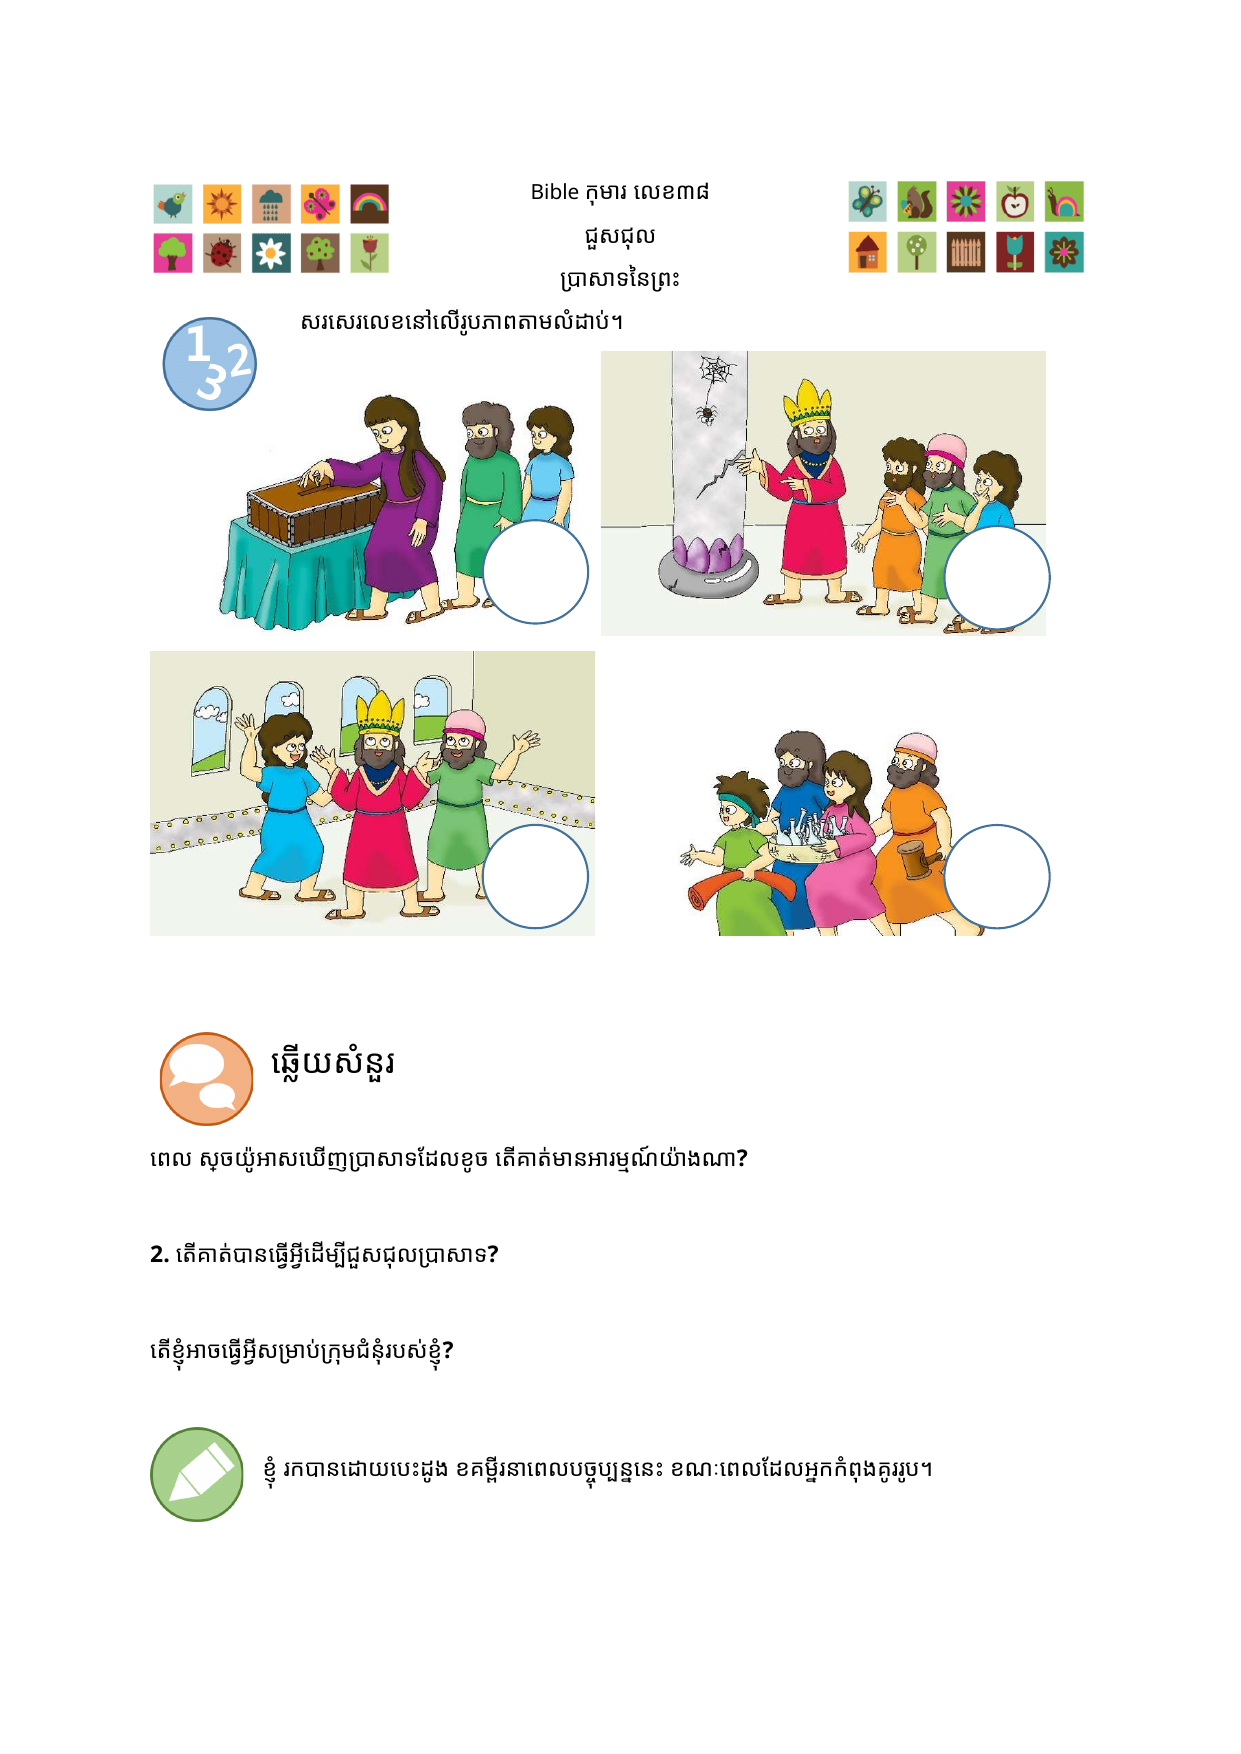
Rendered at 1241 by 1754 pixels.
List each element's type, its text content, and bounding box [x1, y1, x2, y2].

text ប្រាសាទនៃព្រះ [150, 265, 1090, 292]
text តើខ្ញុំអាចធ្វើអ្វីសម្រាប់ក្រុមជំនុំរបស់ខ្ញុំ? [150, 1334, 1090, 1365]
picture [150, 1427, 244, 1522]
text 2. តើគាត់បានធ្វើអ្វីដើម្បីជួសជុលប្រាសាទ? [150, 1238, 1090, 1269]
text ខ្ញុំ រកបានដោយបេះដូង ខគម្ពីរនាពេលបច្ចុប្បន្ននេះ ខណៈពេលដែលអ្នកកំពុងគូររូប។ [244, 1455, 1090, 1481]
picture [150, 651, 596, 936]
text ឆ្លើយសំនួរ [254, 1042, 1090, 1081]
picture [600, 351, 1047, 636]
picture [150, 298, 596, 636]
text សរសេរលេខនៅលើរូបភាពតាមលំដាប់។ [288, 308, 1090, 335]
picture [600, 651, 1047, 936]
text Bible កុមារ លេខ៣៨ [150, 177, 1090, 206]
picture [150, 183, 396, 277]
picture [159, 1032, 254, 1126]
text ជួសជុល [396, 222, 843, 249]
picture [843, 179, 1085, 277]
text ពេល ស្ដេចយ៉ូអាសឃើញប្រាសាទដែលខូច តើគាត់មានអារម្មណ៍យ៉ាងណា? [150, 1142, 1090, 1174]
